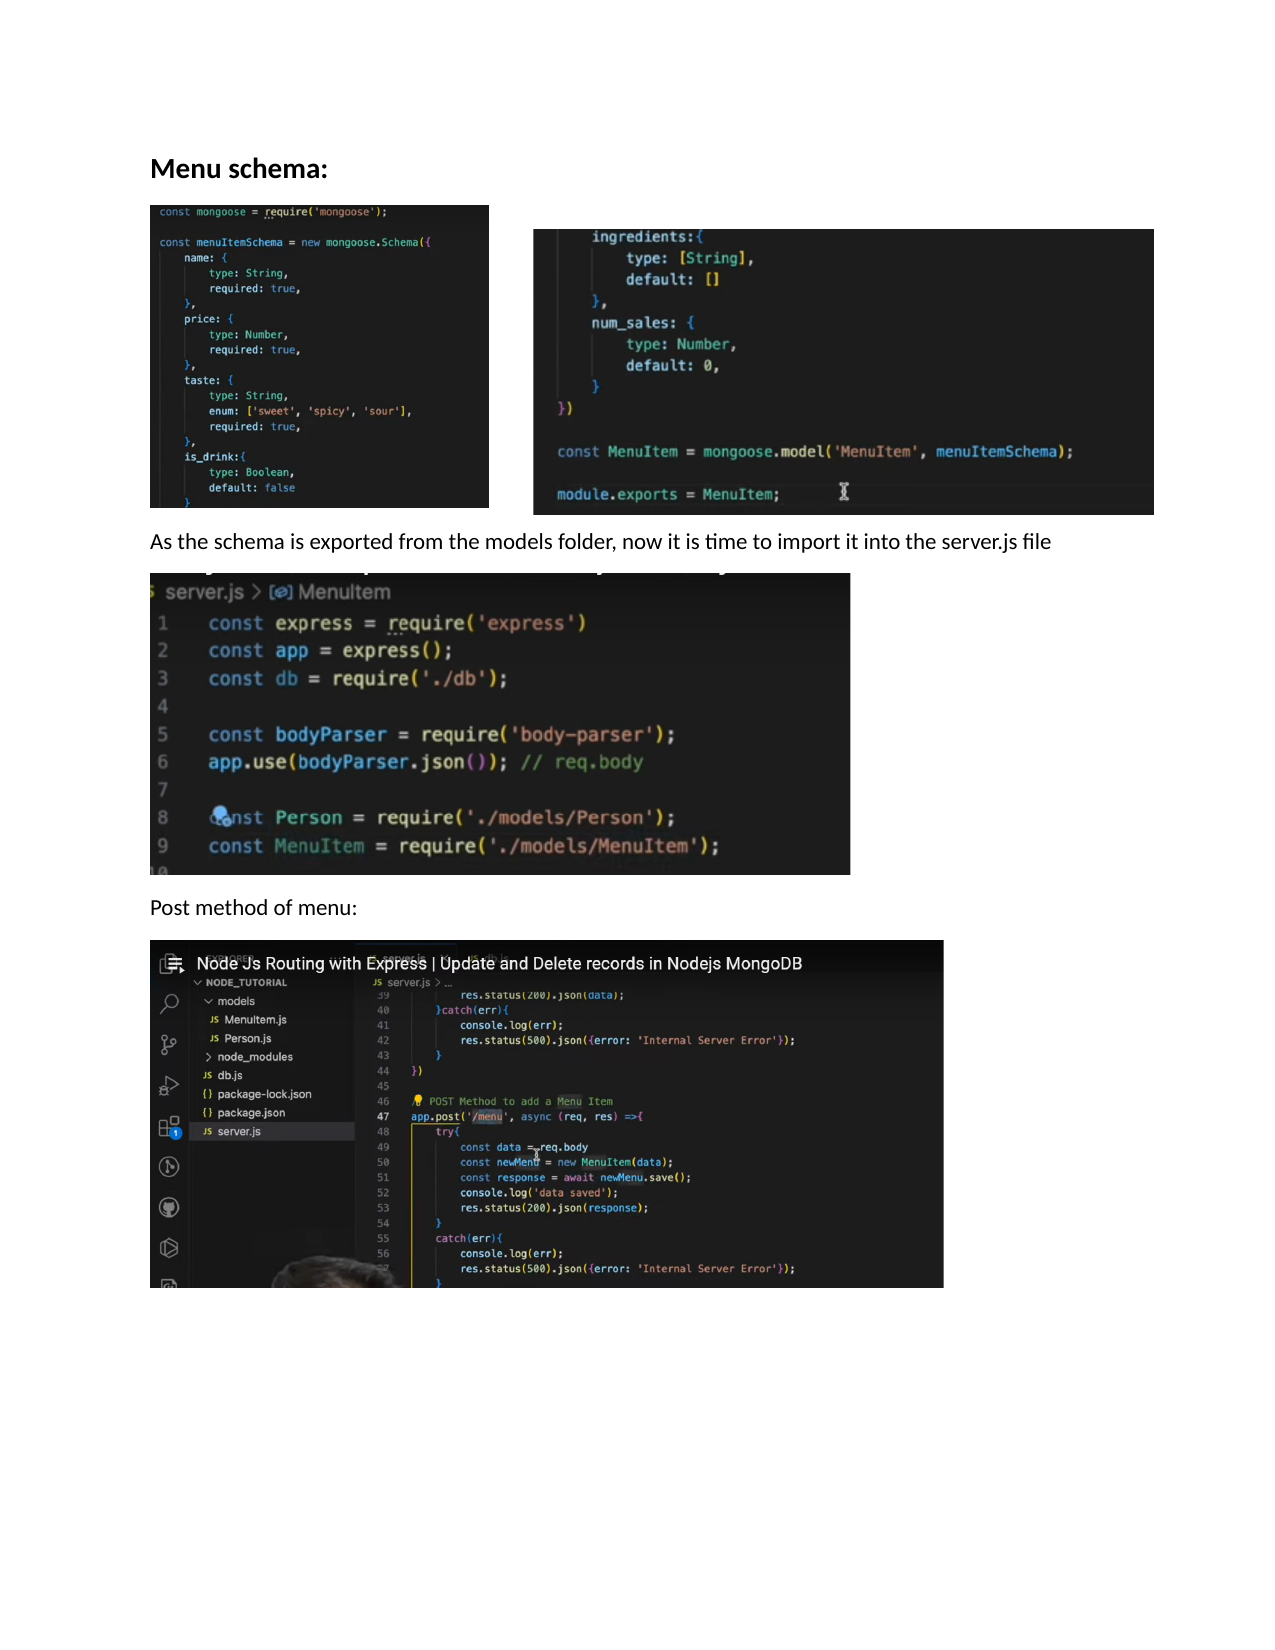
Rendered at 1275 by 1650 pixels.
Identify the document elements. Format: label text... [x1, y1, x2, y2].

picture [150, 940, 944, 1288]
text Menu schema: [150, 150, 1125, 186]
text As the schema is exported from the models folder, now it is time to import it into the server.js file [150, 527, 1125, 555]
picture [150, 573, 851, 875]
picture [533, 229, 1154, 515]
picture [150, 205, 489, 508]
text Post method of menu: [150, 893, 1125, 921]
